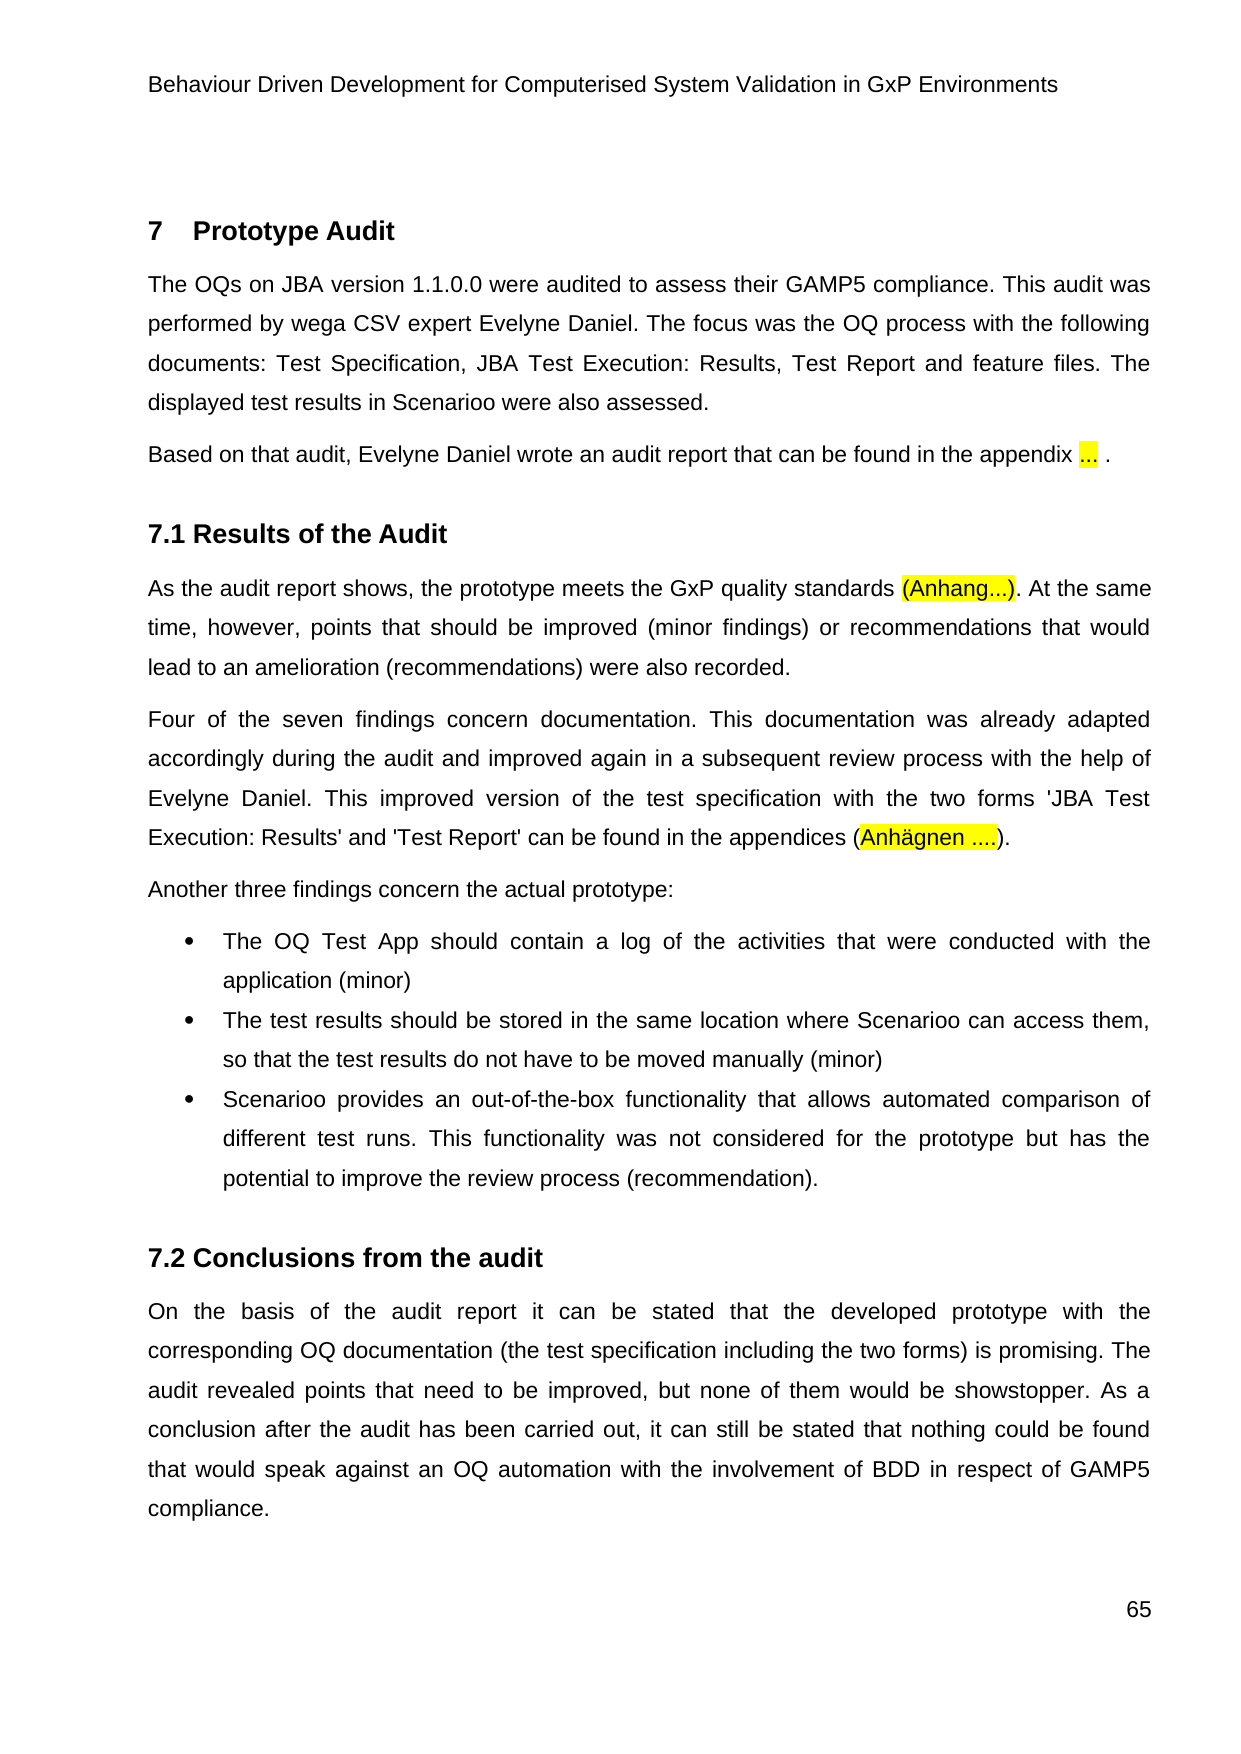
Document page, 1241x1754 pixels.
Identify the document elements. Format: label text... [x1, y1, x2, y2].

list Scenarioo provides an out-of-the-box functionality that allows automated comparison of different test runs. This functionality was not considered for the prototype but has the potential to improve the review process (recommendation). [185, 1086, 1152, 1191]
text Based on that audit, Evelyne Daniel wrote an audit report that can be found in the appendix ... . [148, 441, 1079, 468]
text As the audit report shows, the prototype meets the GxP quality standards (Anhang...). At the same time, however, points that should be improved (minor findings) or recommendations that would lead to an amelioration (recommendations) were also recorded. [148, 574, 1152, 680]
text The OQs on JBA version 1.1.0.0 were audited to assess their GAMP5 compliance. This audit was performed by wega CSV expert Evelyne Daniel. The focus was the OQ process with the following documents: Test Specification, JBA Test Execution: Results, Test Report and feature files. The displayed test results in Scenarioo were also assessed. [148, 271, 1152, 416]
list The test results should be stored in the same location where Scenarioo can access them, so that the test results do not have to be moved manually (minor) [185, 1007, 1152, 1073]
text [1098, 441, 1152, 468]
list The OQ Test App should contain a log of the activities that were conducted with the application (minor) [185, 928, 1152, 994]
subtitle Results of the Audit [148, 518, 1152, 549]
subtitle Conclusions from the audit [148, 1242, 1152, 1273]
text Four of the seven findings concern documentation. This documentation was already adapted accordingly during the audit and improved again in a subsequent review process with the help of Evelyne Daniel. This improved version of the test specification with the two forms 'JBA Test Execution: Results' and 'Test Report' can be found in the appendices (Anhägnen ....). [148, 706, 1152, 850]
text On the basis of the audit report it can be stated that the developed prototype with the corresponding OQ documentation (the test specification including the two forms) is promising. The audit revealed points that need to be improved, but none of them would be showstopper. As a conclusion after the audit has been carried out, it can still be stated that nothing could be found that would speak against an OQ automation with the involvement of BDD in respect of GAMP5 compliance. [148, 1298, 1152, 1522]
subtitle Prototype Audit [148, 215, 1152, 246]
text Another three findings concern the actual prototype: [148, 876, 1152, 902]
